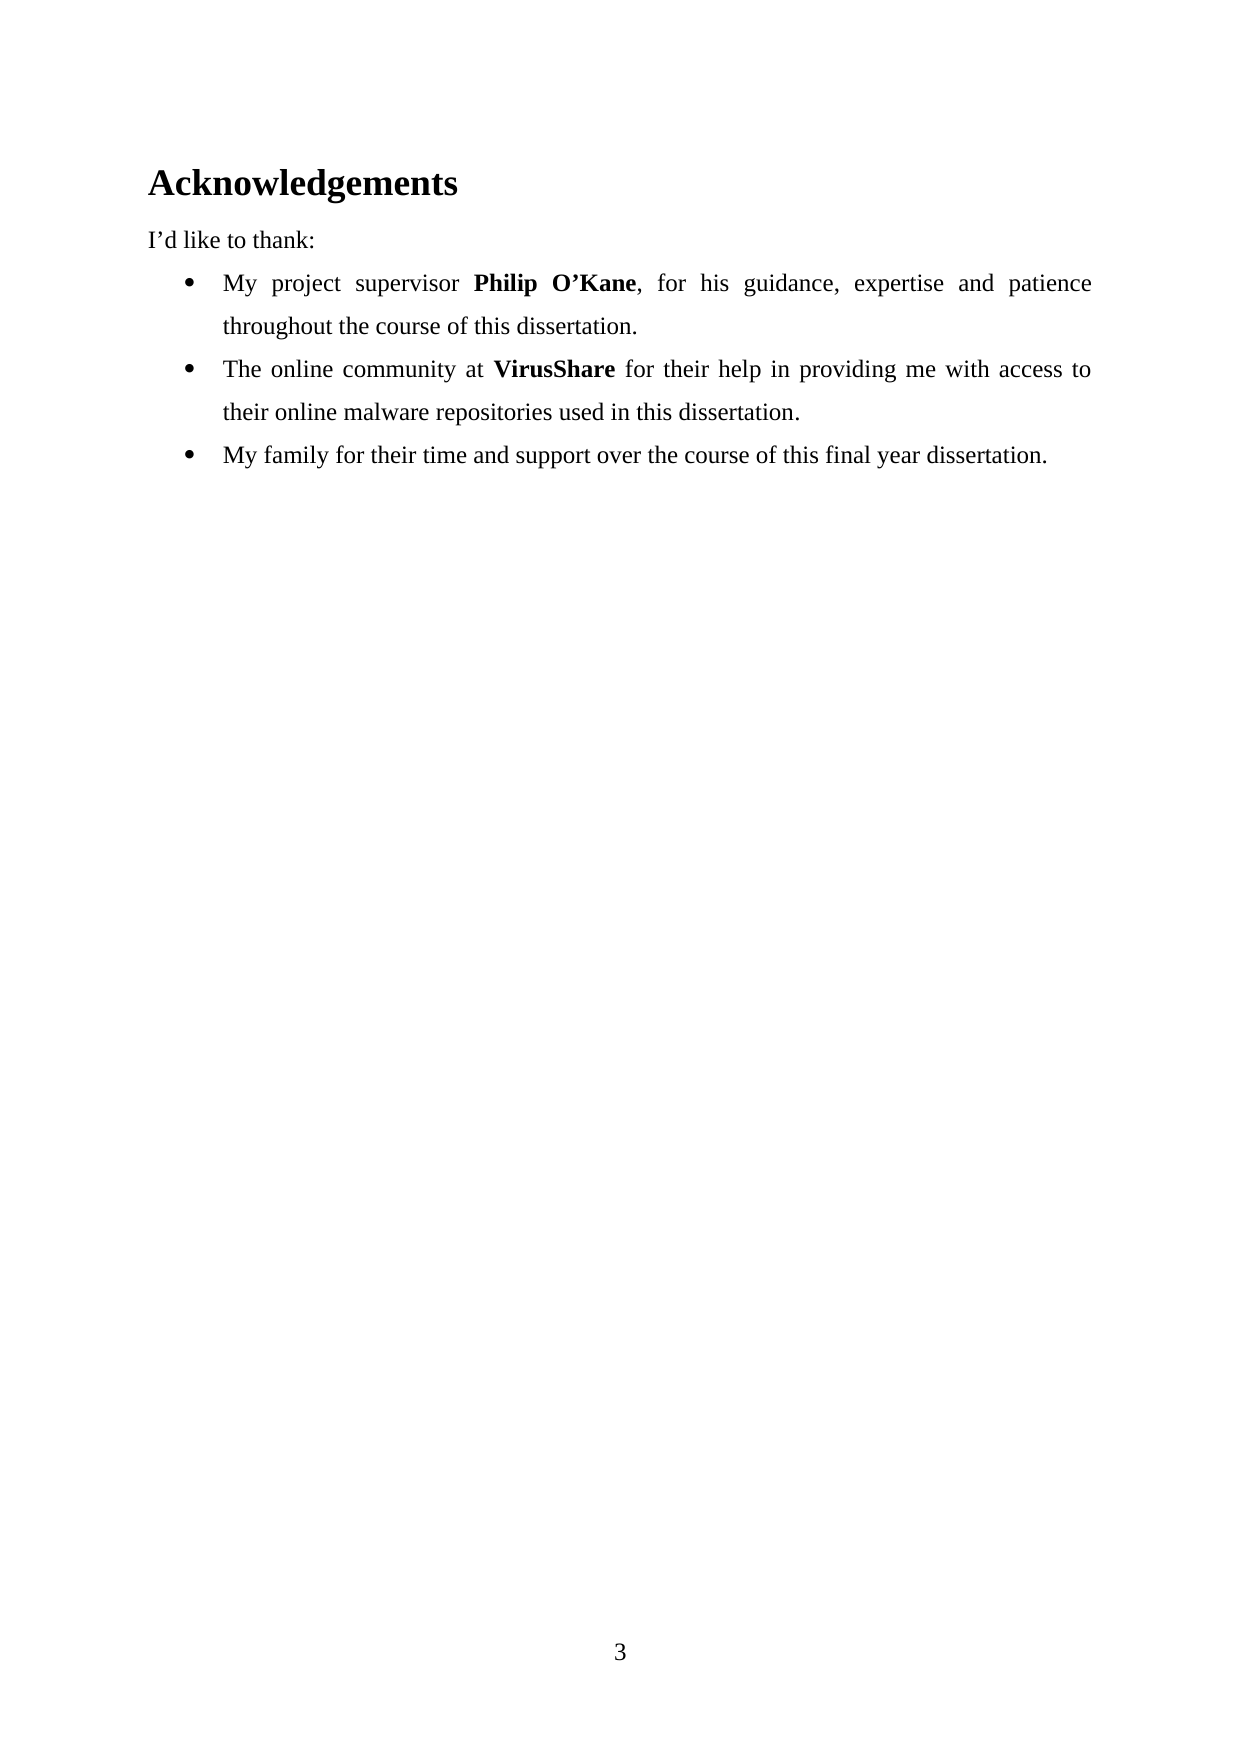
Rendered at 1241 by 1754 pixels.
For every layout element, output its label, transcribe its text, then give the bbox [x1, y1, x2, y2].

list My project supervisor Philip O’Kane, for his guidance, expertise and patience throughout the course of this dissertation. [185, 268, 1092, 340]
text I’d like to thank: [148, 225, 1092, 254]
list My family for their time and support over the course of this final year dissertation. [185, 441, 1092, 469]
subtitle Acknowledgements [148, 160, 1092, 203]
list The online community at VirusShare for their help in providing me with access to their online malware repositories used in this dissertation. [185, 354, 1092, 426]
